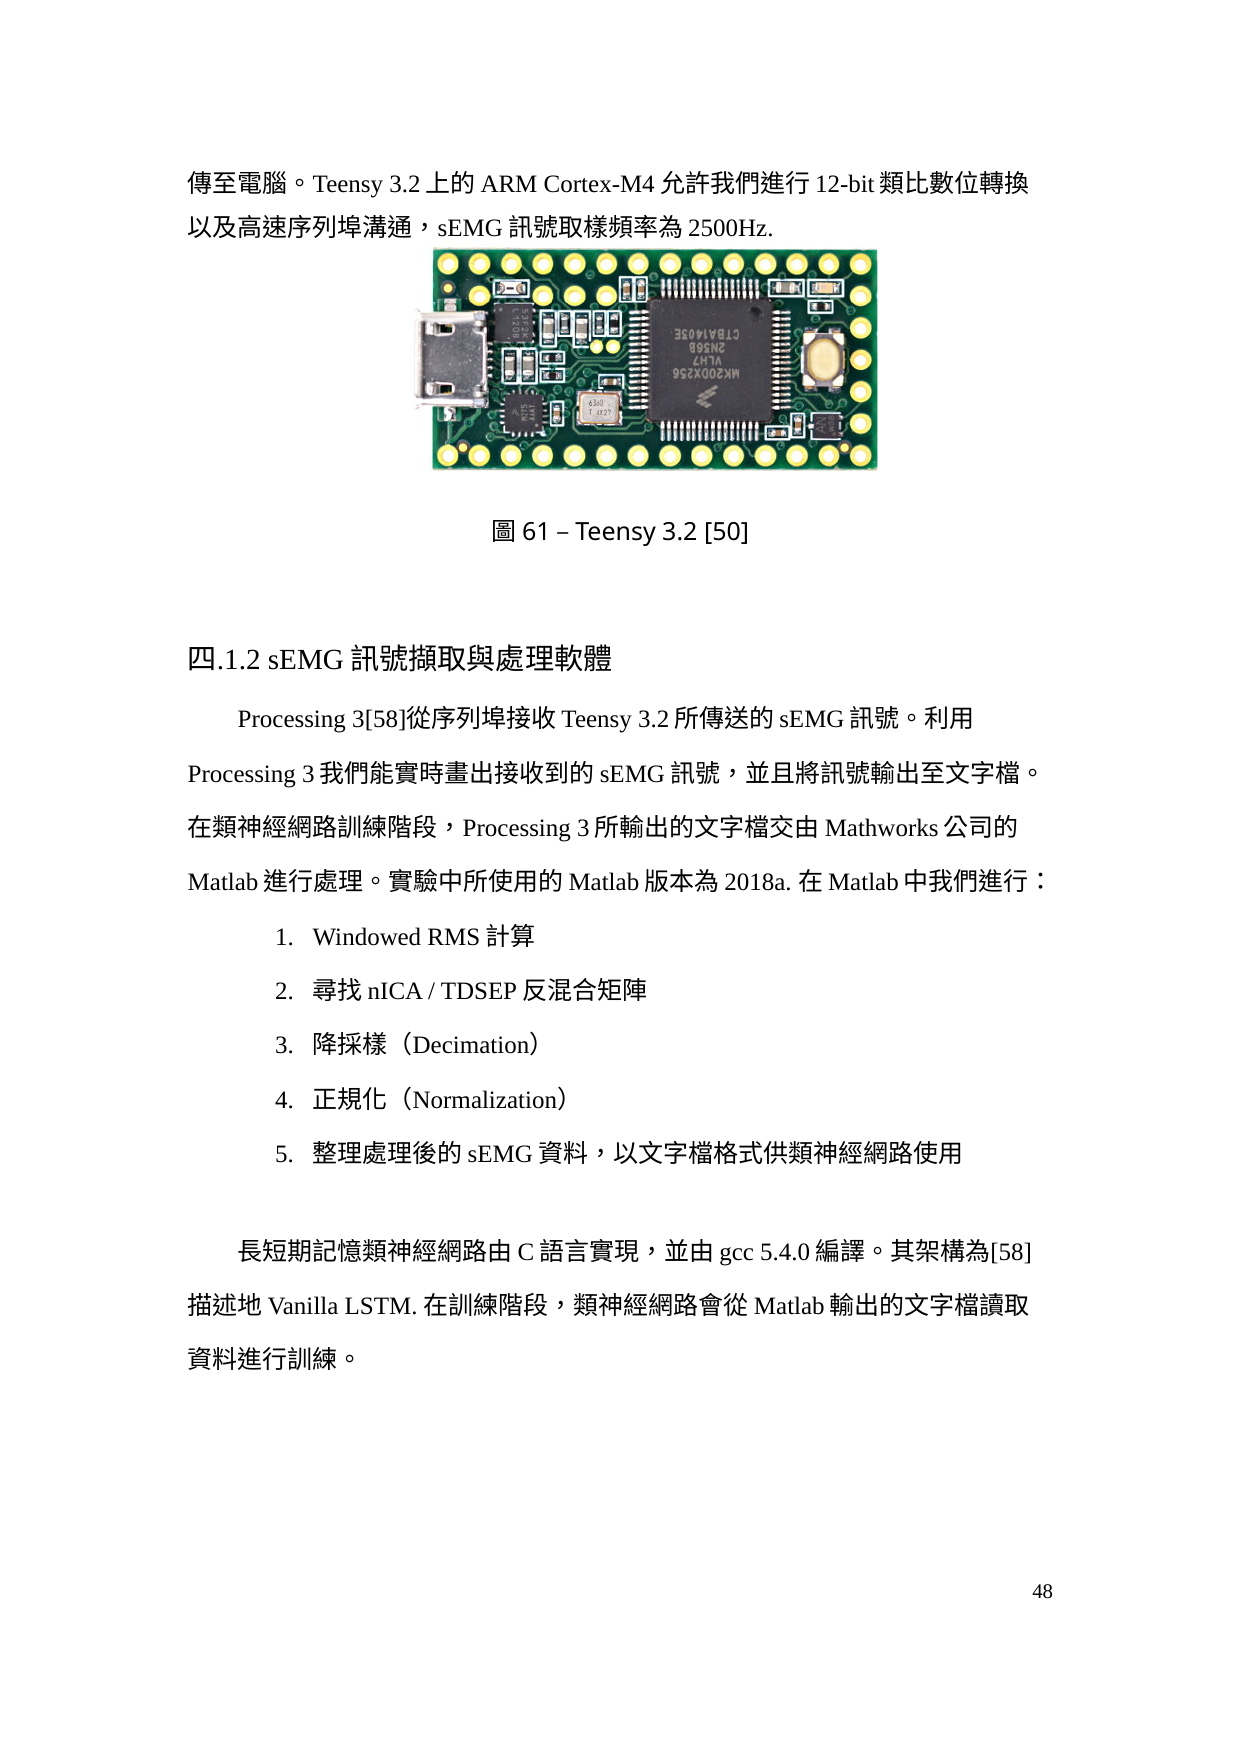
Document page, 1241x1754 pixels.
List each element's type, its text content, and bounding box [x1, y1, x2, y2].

text 圖 61 – Teensy 3.2 [50] [187, 512, 1053, 548]
picture [412, 247, 878, 471]
subtitle sEMG訊號擷取與處理軟體 [187, 635, 1053, 677]
list 降採樣（Decimation） [275, 1025, 1053, 1061]
text Processing 3[58]從序列埠接收Teensy 3.2所傳送的sEMG訊號。利用Processing 3我們能實時畫出接收到的sEMG訊號，並且將訊號輸出至文字檔。在類神經網路訓練階段，Processing 3所輸出的文字檔交由Mathworks公司的Matlab進行處理。實驗中所使用的Matlab版本為2018a. 在Matlab中我們進行： [187, 699, 1053, 898]
list Windowed RMS計算 [275, 916, 1053, 952]
text 長短期記憶類神經網路由C語言實現，並由gcc 5.4.0編譯。其架構為[58]描述地Vanilla LSTM. 在訓練階段，類神經網路會從Matlab輸出的文字檔讀取資料進行訓練。 [187, 1231, 1053, 1376]
list 正規化（Normalization） [275, 1079, 1053, 1116]
list 整理處理後的sEMG資料，以文字檔格式供類神經網路使用 [275, 1134, 1053, 1170]
list 尋找nICA / TDSEP 反混合矩陣 [275, 971, 1053, 1007]
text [187, 159, 1053, 247]
